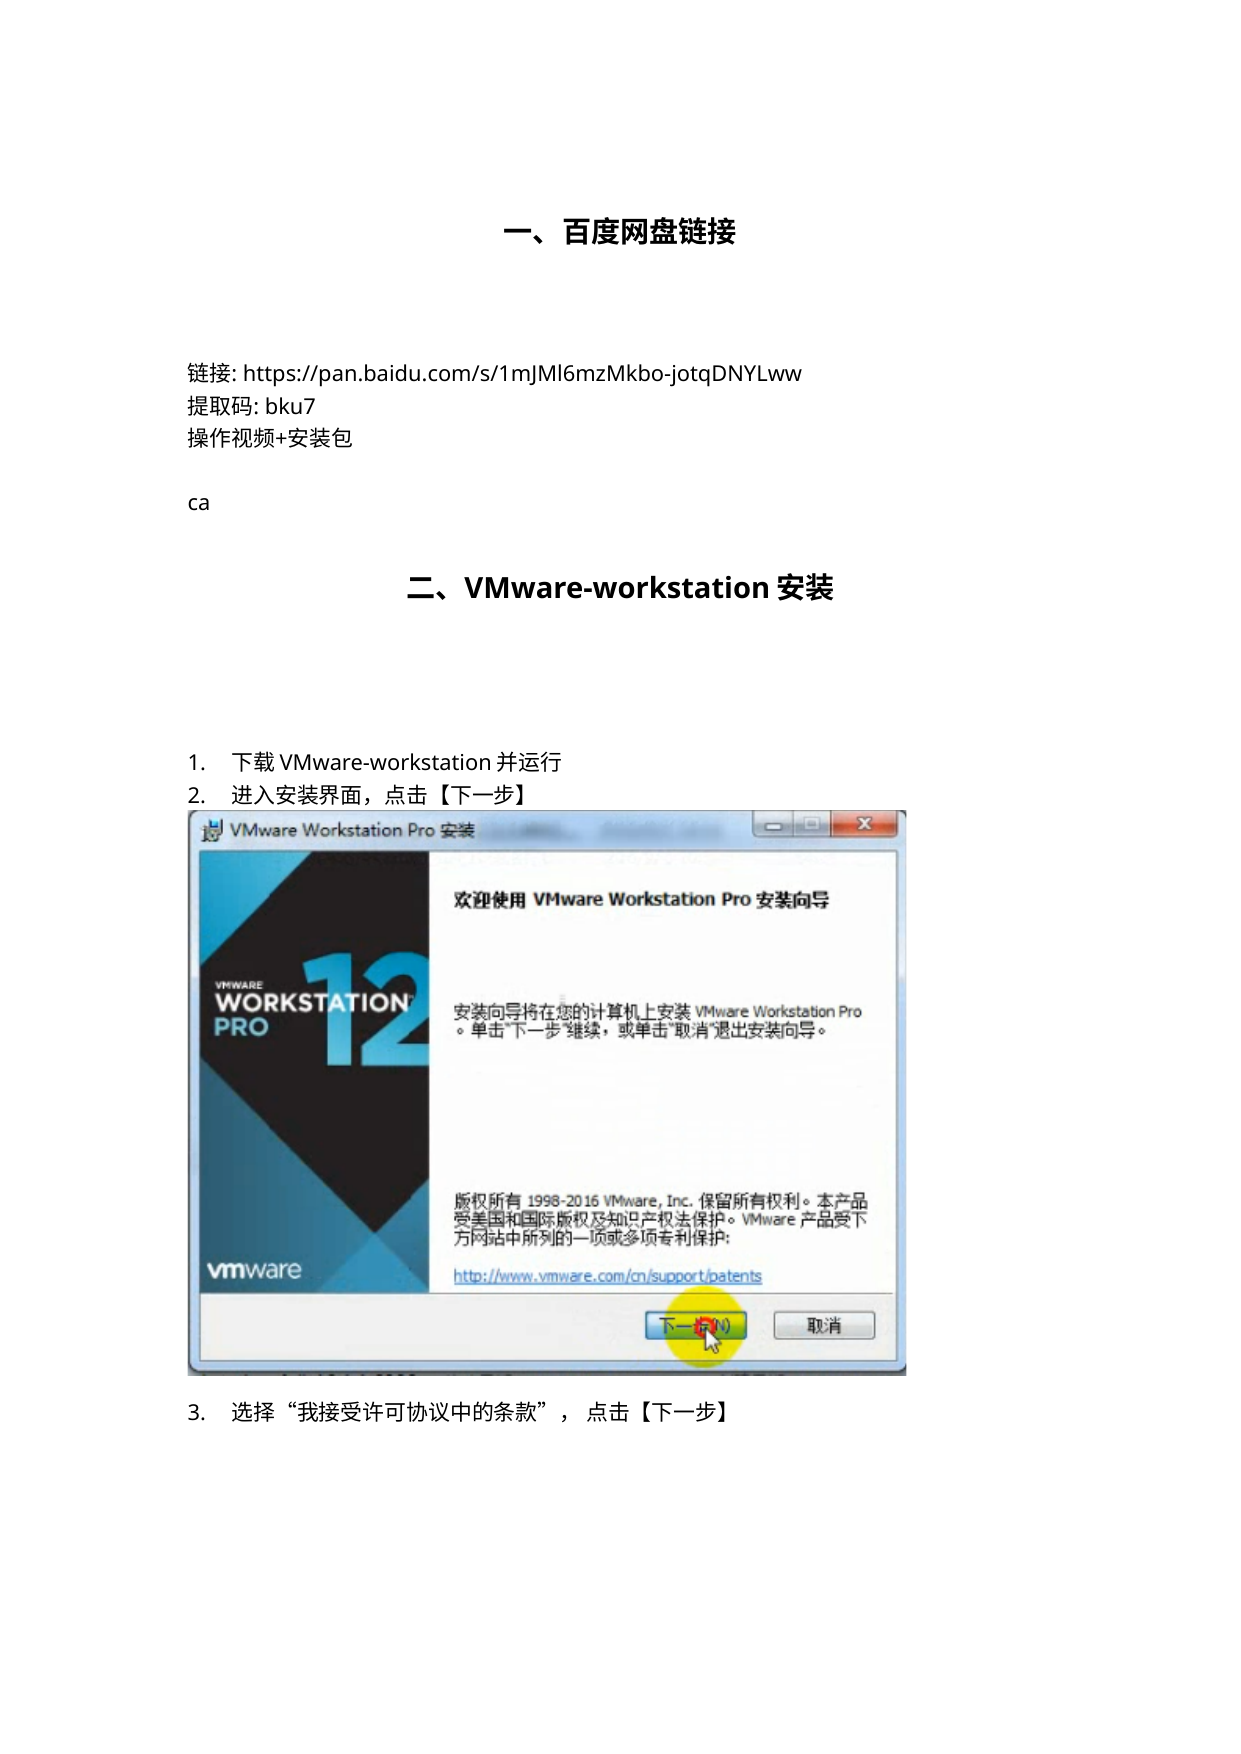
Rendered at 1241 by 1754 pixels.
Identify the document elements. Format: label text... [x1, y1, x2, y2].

text ca [187, 486, 1053, 518]
list 选择“我接受许可协议中的条款”， 点击【下一步】 [187, 1395, 1053, 1427]
text 提取码: bku7 [187, 388, 1053, 421]
subtitle VMware-workstation安装 [187, 554, 1053, 619]
picture [187, 810, 907, 1376]
list 下载VMware-workstation并运行 [187, 745, 1053, 777]
list 进入安装界面，点击【下一步】 [187, 777, 1053, 810]
text 操作视频+安装包 [187, 421, 1053, 453]
subtitle 百度网盘链接 [187, 197, 1053, 262]
text 链接: https://pan.baidu.com/s/1mJMl6mzMkbo-jotqDNYLww [187, 356, 1053, 388]
